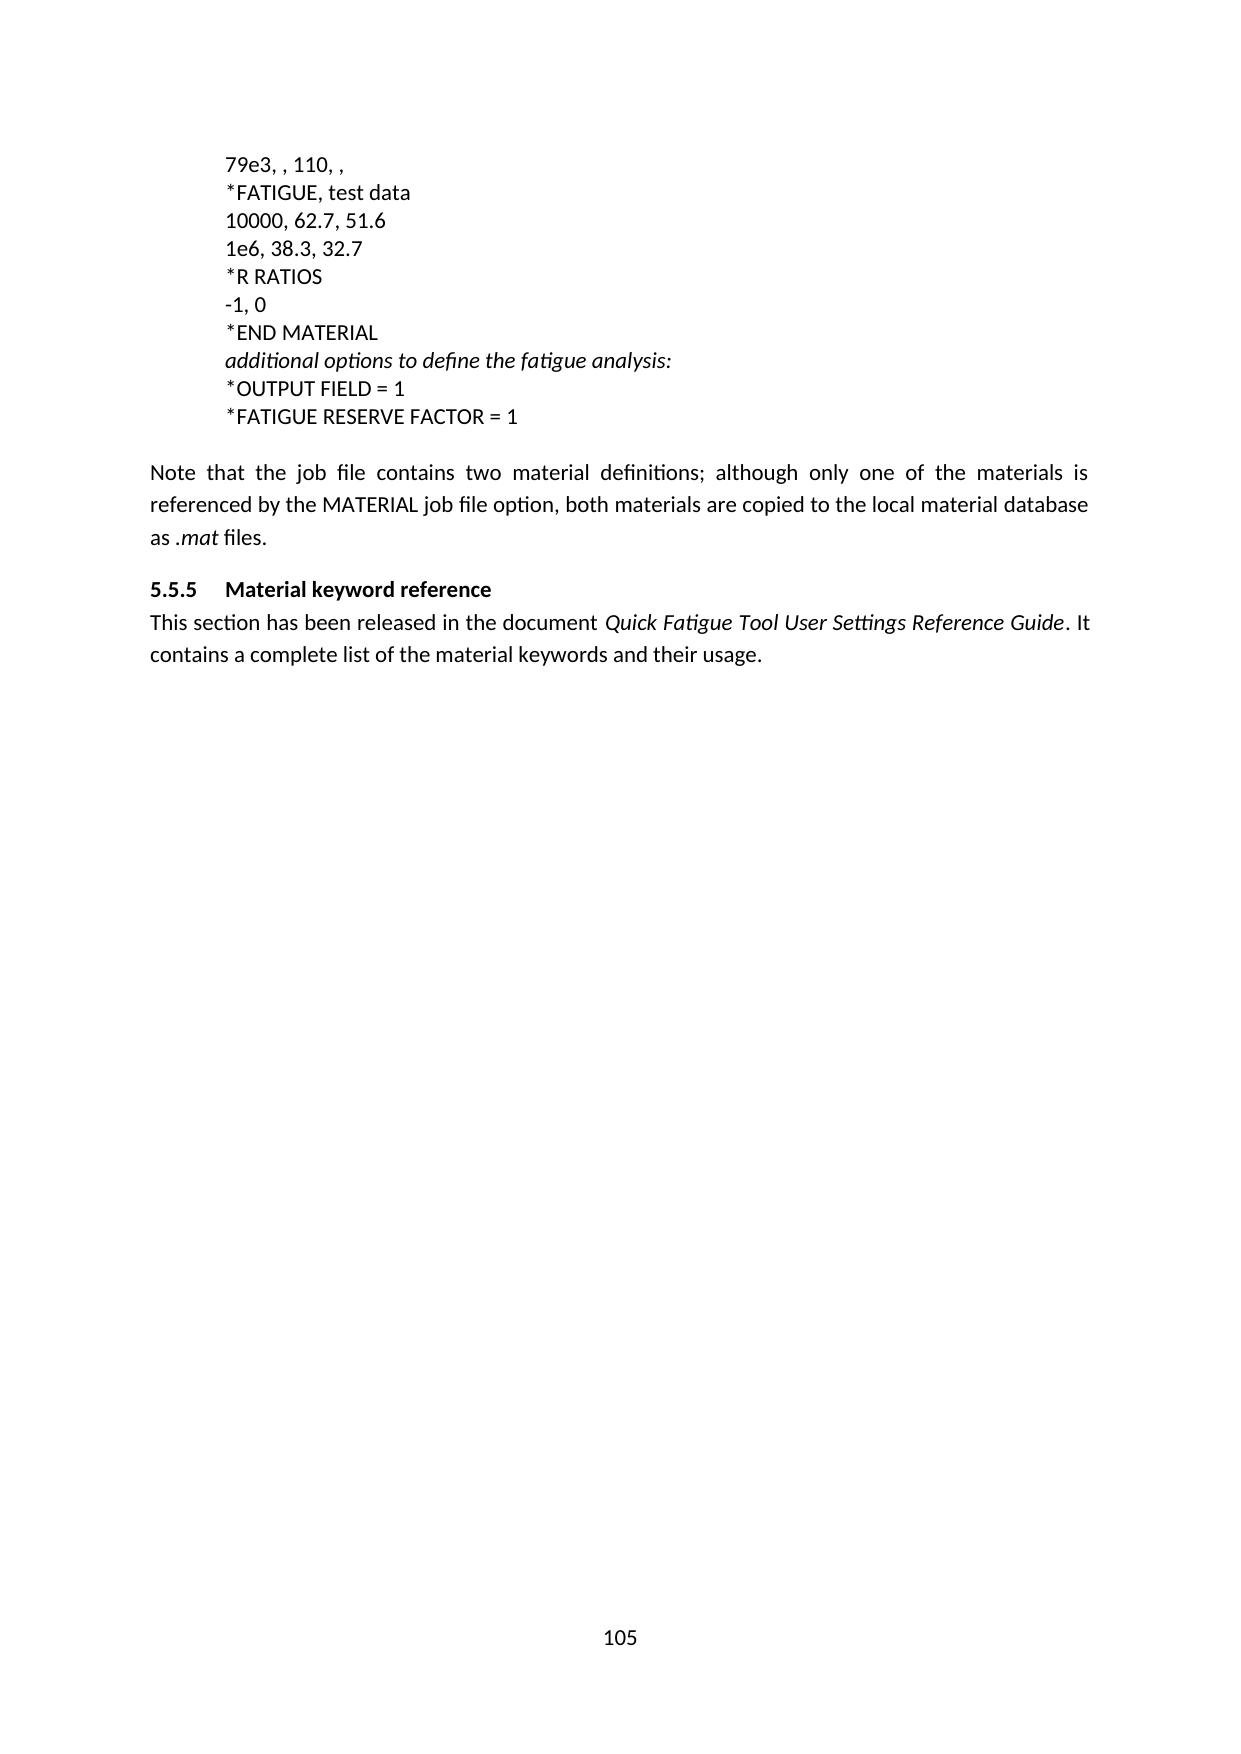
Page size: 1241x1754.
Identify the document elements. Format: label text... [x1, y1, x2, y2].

text This section has been released in the document Quick Fatigue Tool User Settings Reference Guide. It contains a complete list of the material keywords and their usage. [150, 608, 1090, 668]
text 1e6, 38.3, 32.7 [150, 234, 1090, 262]
text *FATIGUE, test data [150, 178, 1090, 206]
text -1, 0 [150, 290, 1090, 318]
text *FATIGUE RESERVE FACTOR = 1 [150, 402, 1090, 430]
text *OUTPUT FIELD = 1 [150, 374, 1090, 402]
text 79e3, , 110, , [150, 150, 1090, 178]
text 10000, 62.7, 51.6 [150, 206, 1090, 234]
subtitle 5.5.5 Material keyword reference [150, 576, 1090, 604]
text *R RATIOS [150, 262, 1090, 290]
text additional options to define the fatigue analysis: [150, 346, 1090, 374]
text *END MATERIAL [150, 318, 1090, 346]
text Note that the job file contains two material definitions; although only one of the materials is referenced by the MATERIAL job file option, both materials are copied to the local material database as .mat files. [150, 458, 1090, 551]
